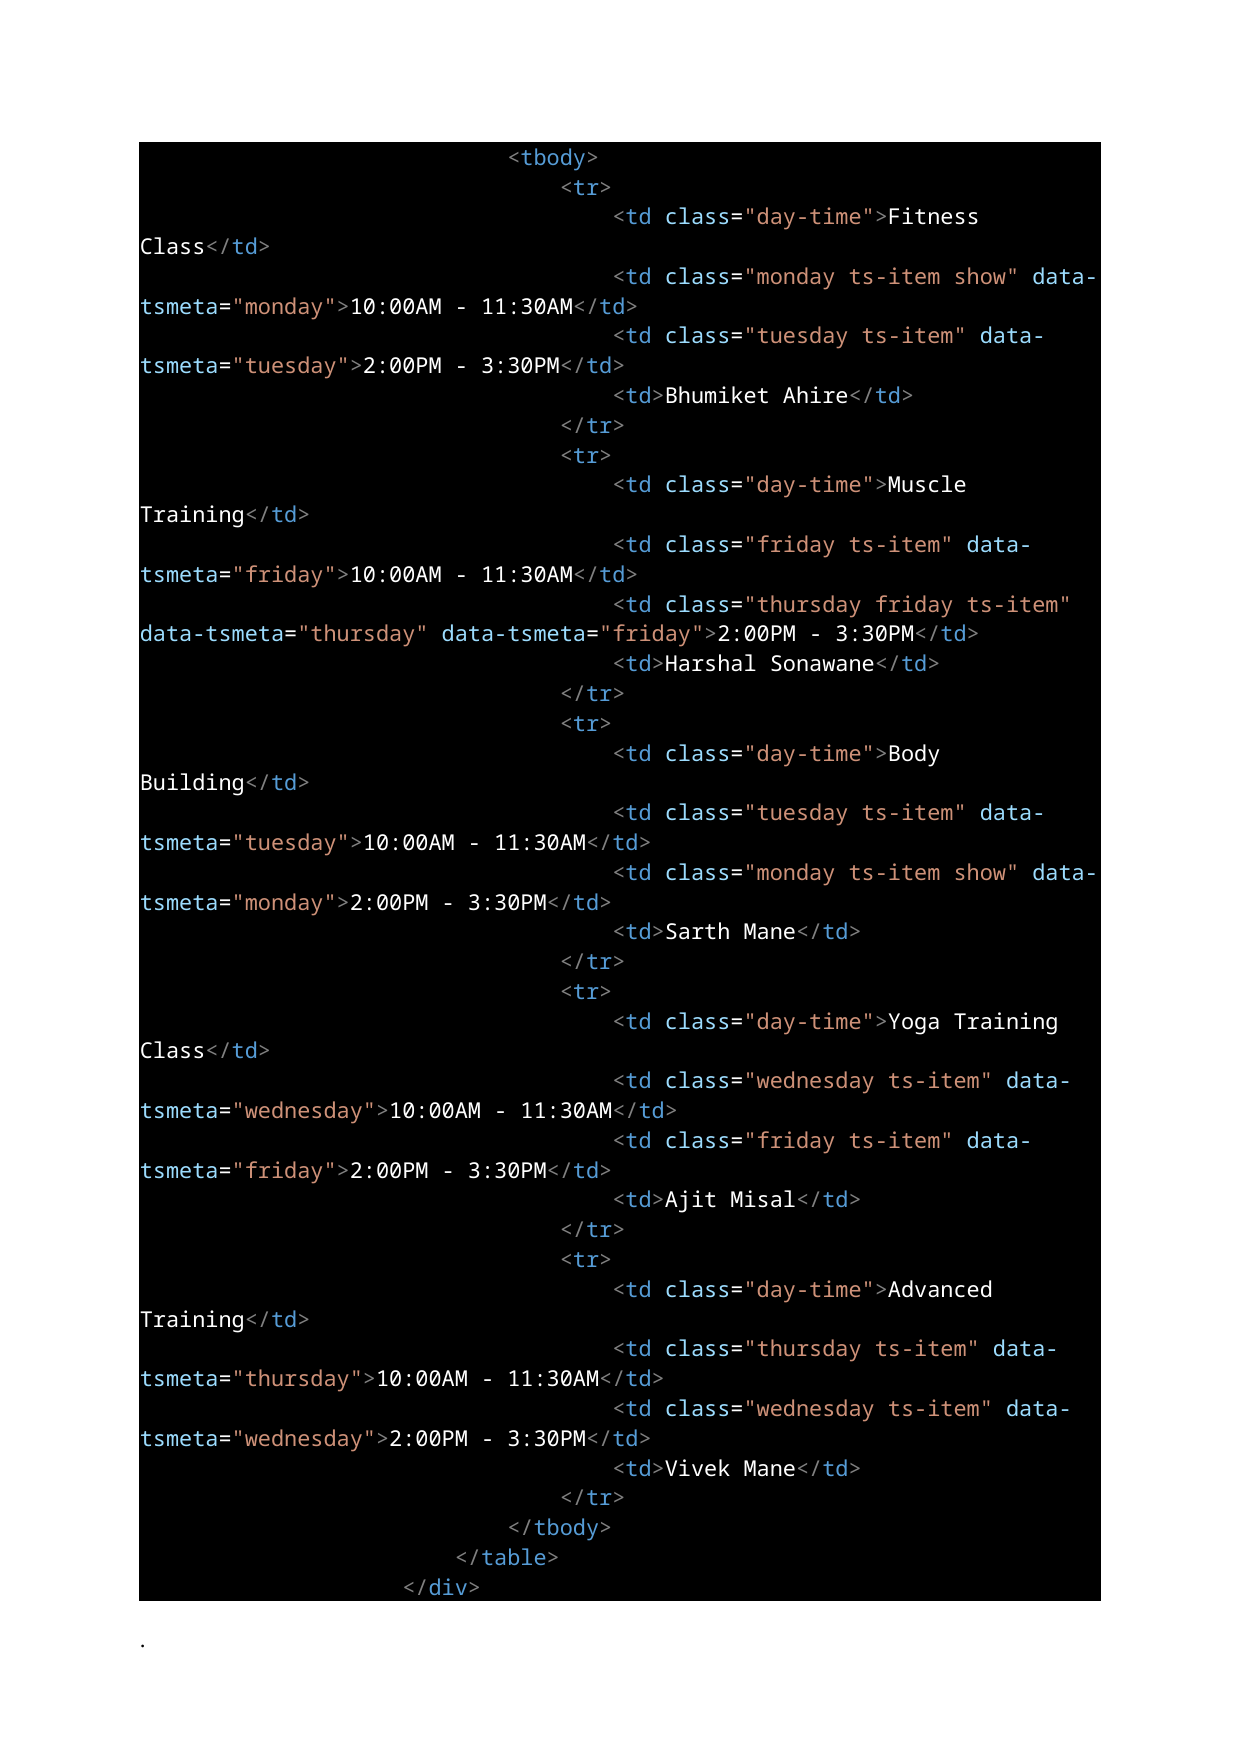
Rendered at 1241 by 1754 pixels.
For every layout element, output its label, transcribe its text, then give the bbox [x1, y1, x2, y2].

text <td class="thursday friday ts-item" data-tsmeta="thursday" data-tsmeta="friday">2:00PM - 3:30PM</td> [139, 588, 1101, 648]
text <td class="tuesday ts-item" data-tsmeta="tuesday">10:00AM - 11:30AM</td> [139, 797, 1101, 857]
text <td class="day-time">Advanced Training</td> [139, 1274, 1101, 1333]
text <tr> [139, 976, 1101, 1006]
text <td class="day-time">Fitness Class</td> [139, 201, 1101, 261]
text <td class="friday ts-item" data-tsmeta="friday">10:00AM - 11:30AM</td> [139, 529, 1101, 588]
text <td class="thursday ts-item" data-tsmeta="thursday">10:00AM - 11:30AM</td> [139, 1333, 1101, 1393]
text <td>Sarth Mane</td> [139, 916, 1101, 946]
text <td class="tuesday ts-item" data-tsmeta="tuesday">2:00PM - 3:30PM</td> [139, 320, 1101, 380]
text <tr> [139, 171, 1101, 201]
text <tr> [139, 1244, 1101, 1274]
text <tr> [139, 708, 1101, 737]
text </div> [139, 1572, 1101, 1601]
text <tr> [139, 439, 1101, 469]
text <td class="friday ts-item" data-tsmeta="friday">2:00PM - 3:30PM</td> [139, 1125, 1101, 1184]
text <td class="day-time">Muscle Training</td> [139, 469, 1101, 529]
text </tbody> [139, 1512, 1101, 1542]
text </tr> [139, 946, 1101, 976]
text <td class="day-time">Yoga Training Class</td> [139, 1006, 1101, 1065]
text <tbody> [139, 142, 1101, 171]
text </tr> [139, 410, 1101, 439]
text <td class="monday ts-item show" data-tsmeta="monday">2:00PM - 3:30PM</td> [139, 857, 1101, 916]
text </tr> [139, 1482, 1101, 1512]
text <td class="monday ts-item show" data-tsmeta="monday">10:00AM - 11:30AM</td> [139, 261, 1101, 320]
text </tr> [139, 1214, 1101, 1244]
text <td>Vivek Mane</td> [139, 1452, 1101, 1482]
text <td class="day-time">Body Building</td> [139, 737, 1101, 797]
text <td>Ajit Misal</td> [139, 1184, 1101, 1214]
text <td class="wednesday ts-item" data-tsmeta="wednesday">2:00PM - 3:30PM</td> [139, 1393, 1101, 1452]
text <td>Harshal Sonawane</td> [139, 648, 1101, 678]
text <td>Bhumiket Ahire</td> [139, 380, 1101, 410]
text </table> [139, 1542, 1101, 1572]
text <td class="wednesday ts-item" data-tsmeta="wednesday">10:00AM - 11:30AM</td> [139, 1065, 1101, 1125]
text </tr> [139, 678, 1101, 708]
